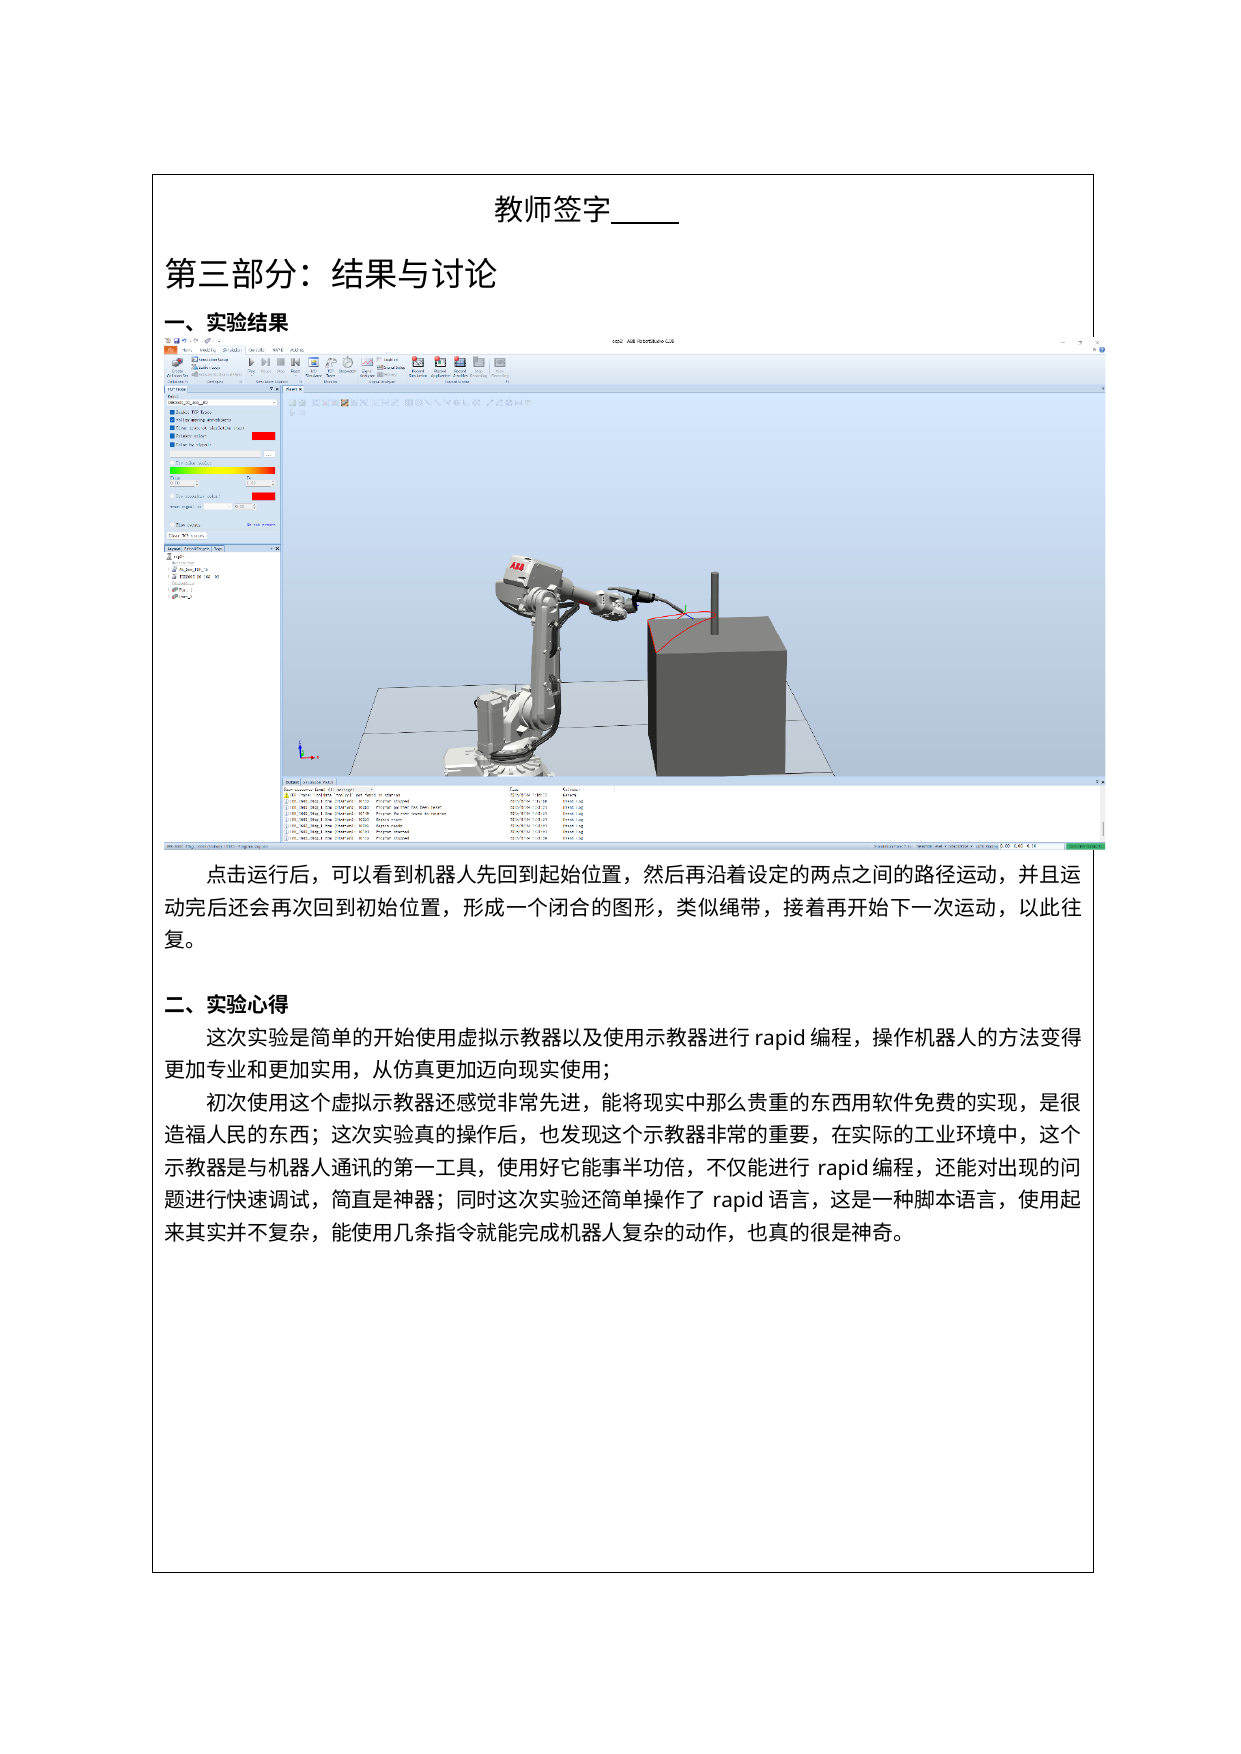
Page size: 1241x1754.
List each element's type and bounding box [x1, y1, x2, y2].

table_header [153, 175, 1093, 1572]
picture [164, 337, 1106, 850]
